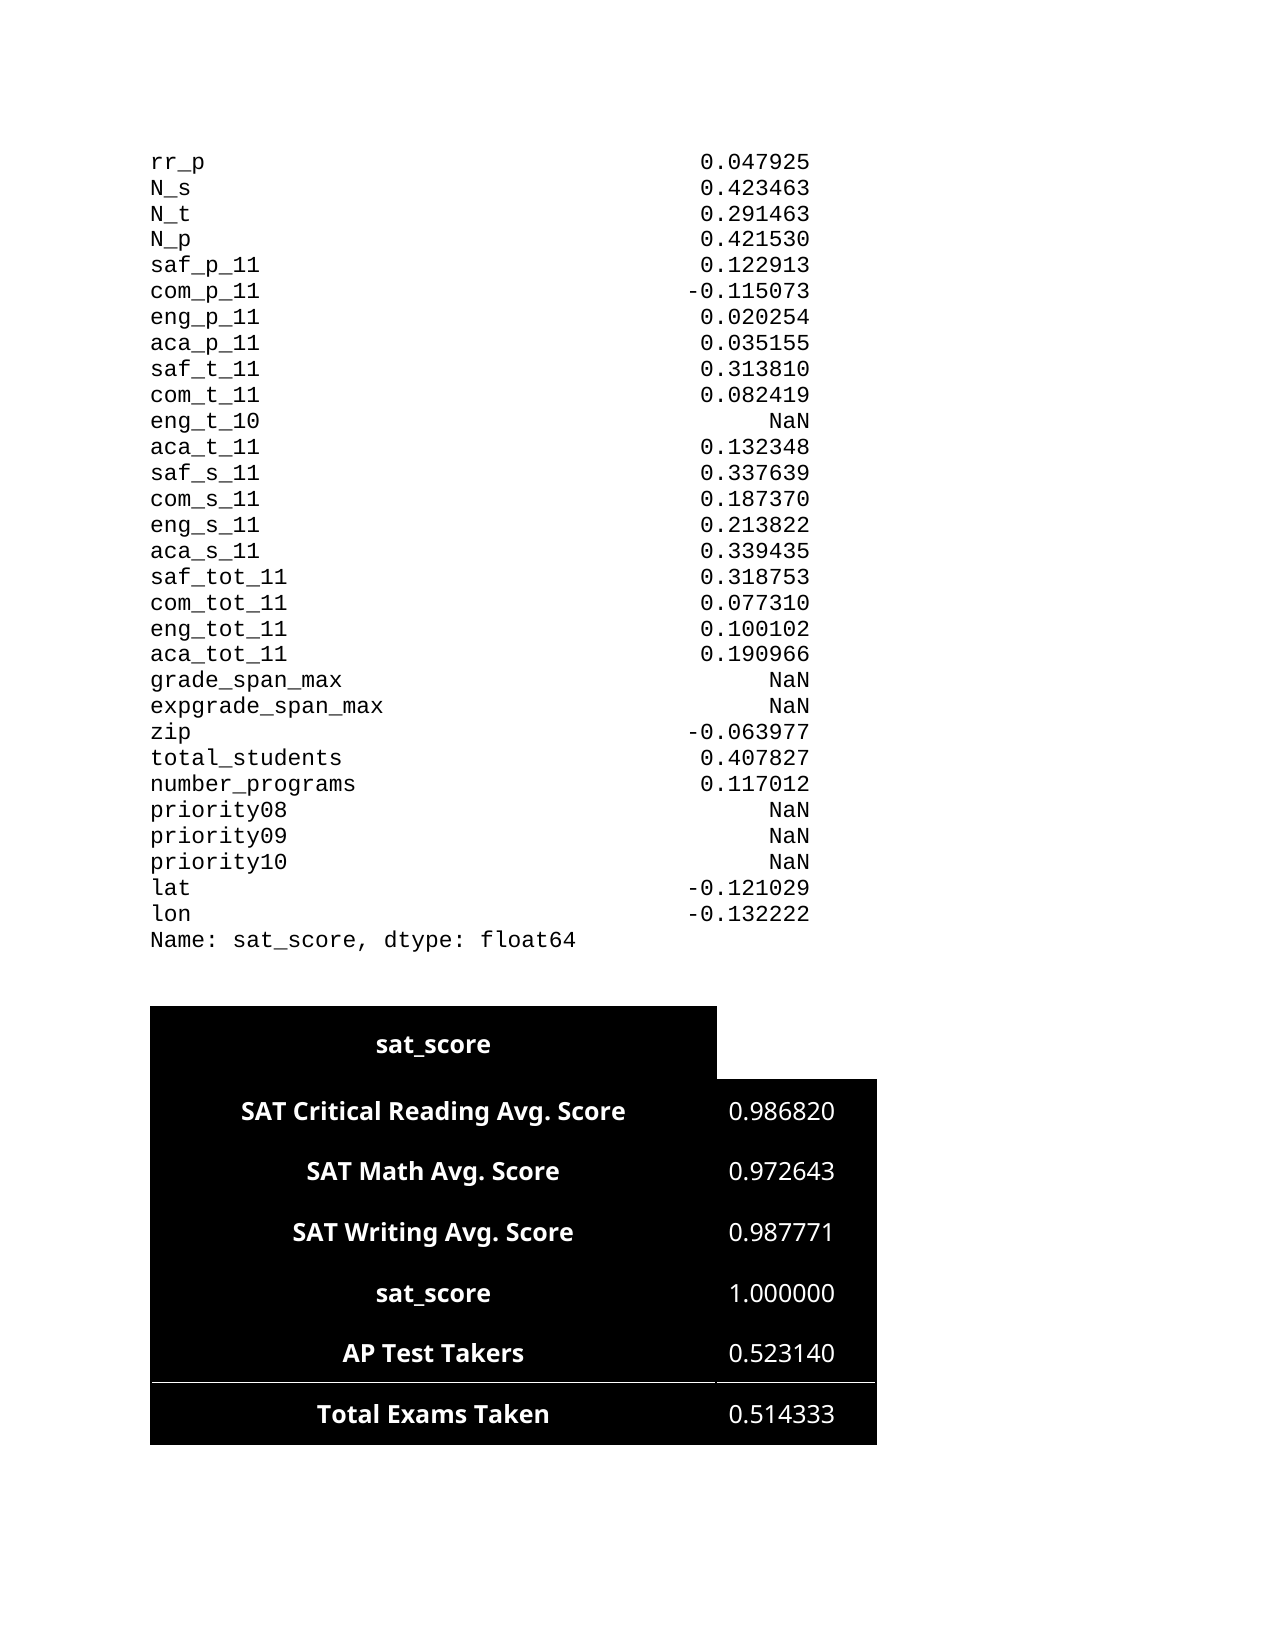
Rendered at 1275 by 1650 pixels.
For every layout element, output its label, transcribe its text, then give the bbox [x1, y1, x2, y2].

text N_p 0.421530 [150, 228, 1125, 254]
text eng_s_11 0.213822 [150, 513, 1125, 539]
text N_t 0.291463 [150, 202, 1125, 228]
text eng_t_10 NaN [150, 409, 1125, 435]
text com_tot_11 0.077310 [150, 591, 1125, 617]
text eng_tot_11 0.100102 [150, 617, 1125, 643]
text N_s 0.423463 [150, 176, 1125, 202]
text com_s_11 0.187370 [150, 487, 1125, 513]
text grade_span_max NaN [150, 669, 1125, 695]
text priority10 NaN [150, 850, 1125, 876]
text zip -0.063977 [150, 721, 1125, 747]
table_cell SAT Critical Reading Avg. Score [152, 1081, 715, 1140]
text Name: sat_score, dtype: float64 [150, 928, 1125, 954]
text lon -0.132222 [150, 902, 1125, 928]
text saf_t_11 0.313810 [150, 357, 1125, 383]
text aca_p_11 0.035155 [150, 332, 1125, 357]
text expgrade_span_max NaN [150, 695, 1125, 721]
table_cell sat_score [152, 1263, 715, 1322]
text com_p_11 -0.115073 [150, 280, 1125, 306]
text saf_p_11 0.122913 [150, 254, 1125, 280]
table_cell 1.000000 [717, 1263, 875, 1322]
table_cell AP Test Takers [152, 1323, 715, 1382]
table_cell SAT Math Avg. Score [152, 1142, 715, 1201]
text eng_p_11 0.020254 [150, 306, 1125, 332]
text aca_tot_11 0.190966 [150, 643, 1125, 669]
table_cell 0.972643 [717, 1142, 875, 1201]
table_cell SAT Writing Avg. Score [152, 1202, 715, 1261]
table_cell 0.986820 [717, 1081, 875, 1140]
text priority08 NaN [150, 798, 1125, 824]
text saf_tot_11 0.318753 [150, 565, 1125, 591]
text aca_s_11 0.339435 [150, 539, 1125, 565]
table_cell 0.987771 [717, 1202, 875, 1261]
text rr_p 0.047925 [150, 150, 1125, 176]
table_cell 0.523140 [717, 1323, 875, 1382]
table_cell Total Exams Taken [152, 1384, 715, 1443]
text com_t_11 0.082419 [150, 383, 1125, 409]
text aca_t_11 0.132348 [150, 435, 1125, 461]
table_cell 0.514333 [717, 1384, 875, 1443]
table_header sat_score [152, 1008, 715, 1079]
text priority09 NaN [150, 824, 1125, 850]
text lat -0.121029 [150, 876, 1125, 902]
text number_programs 0.117012 [150, 772, 1125, 798]
text saf_s_11 0.337639 [150, 461, 1125, 487]
text total_students 0.407827 [150, 747, 1125, 772]
